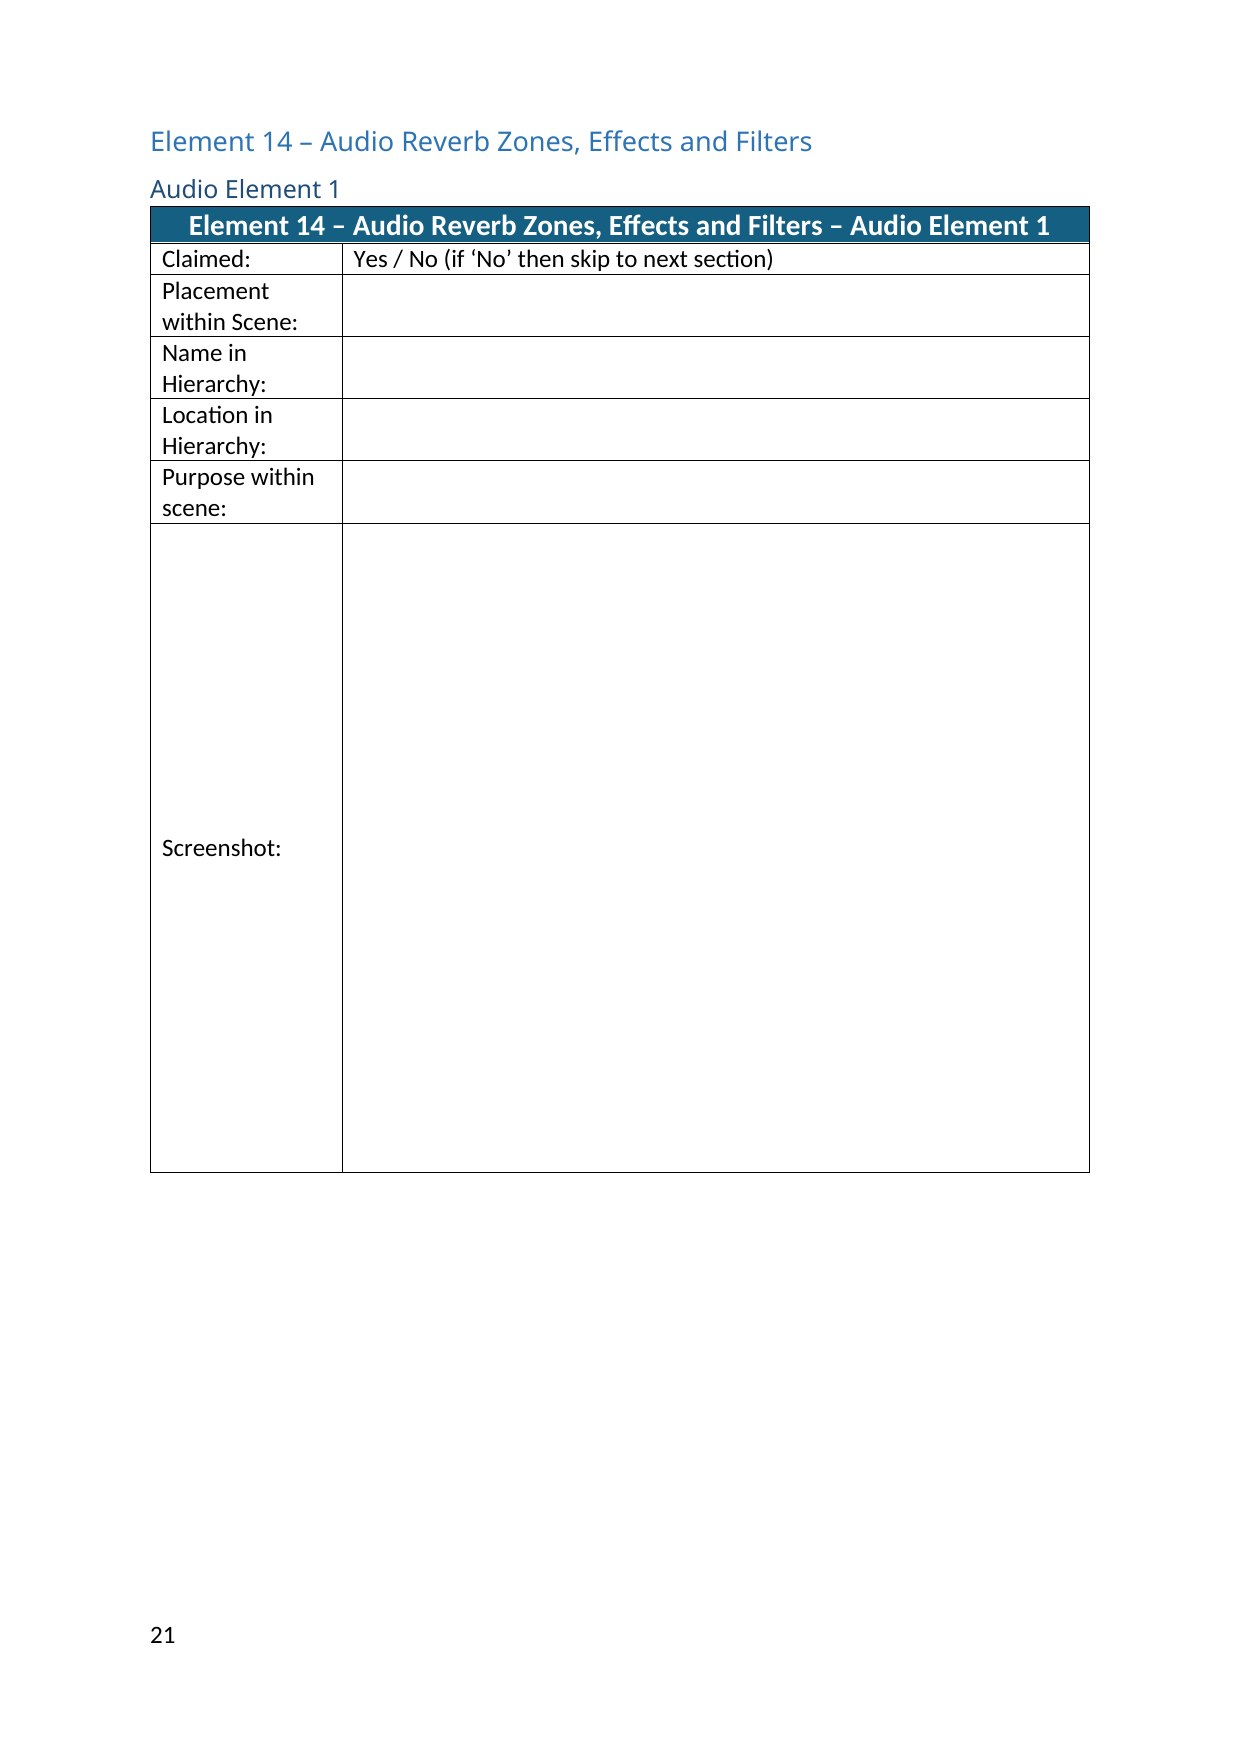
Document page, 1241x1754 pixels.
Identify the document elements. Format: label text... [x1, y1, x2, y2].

table_cell Location in Hierarchy: [151, 399, 342, 460]
table_header Element 14 – Audio Reverb Zones, Effects and Filters – Audio Element 1 [151, 207, 1089, 242]
table_cell [343, 524, 1089, 1172]
table_cell Name in Hierarchy: [151, 337, 342, 398]
subtitle Audio Element 1 [150, 172, 1090, 206]
table_cell Purpose within scene: [151, 461, 342, 522]
table_cell [343, 275, 1089, 336]
table_cell Screenshot: [151, 524, 342, 1172]
table_cell [343, 399, 1089, 460]
table_cell Placement within Scene: [151, 275, 342, 336]
table_cell Claimed: [151, 244, 342, 274]
table_cell [343, 461, 1089, 522]
table_cell Yes / No (if ‘No’ then skip to next section) [343, 244, 1089, 274]
subtitle Element 14 – Audio Reverb Zones, Effects and Filters [150, 122, 1090, 159]
table_cell [343, 337, 1089, 398]
